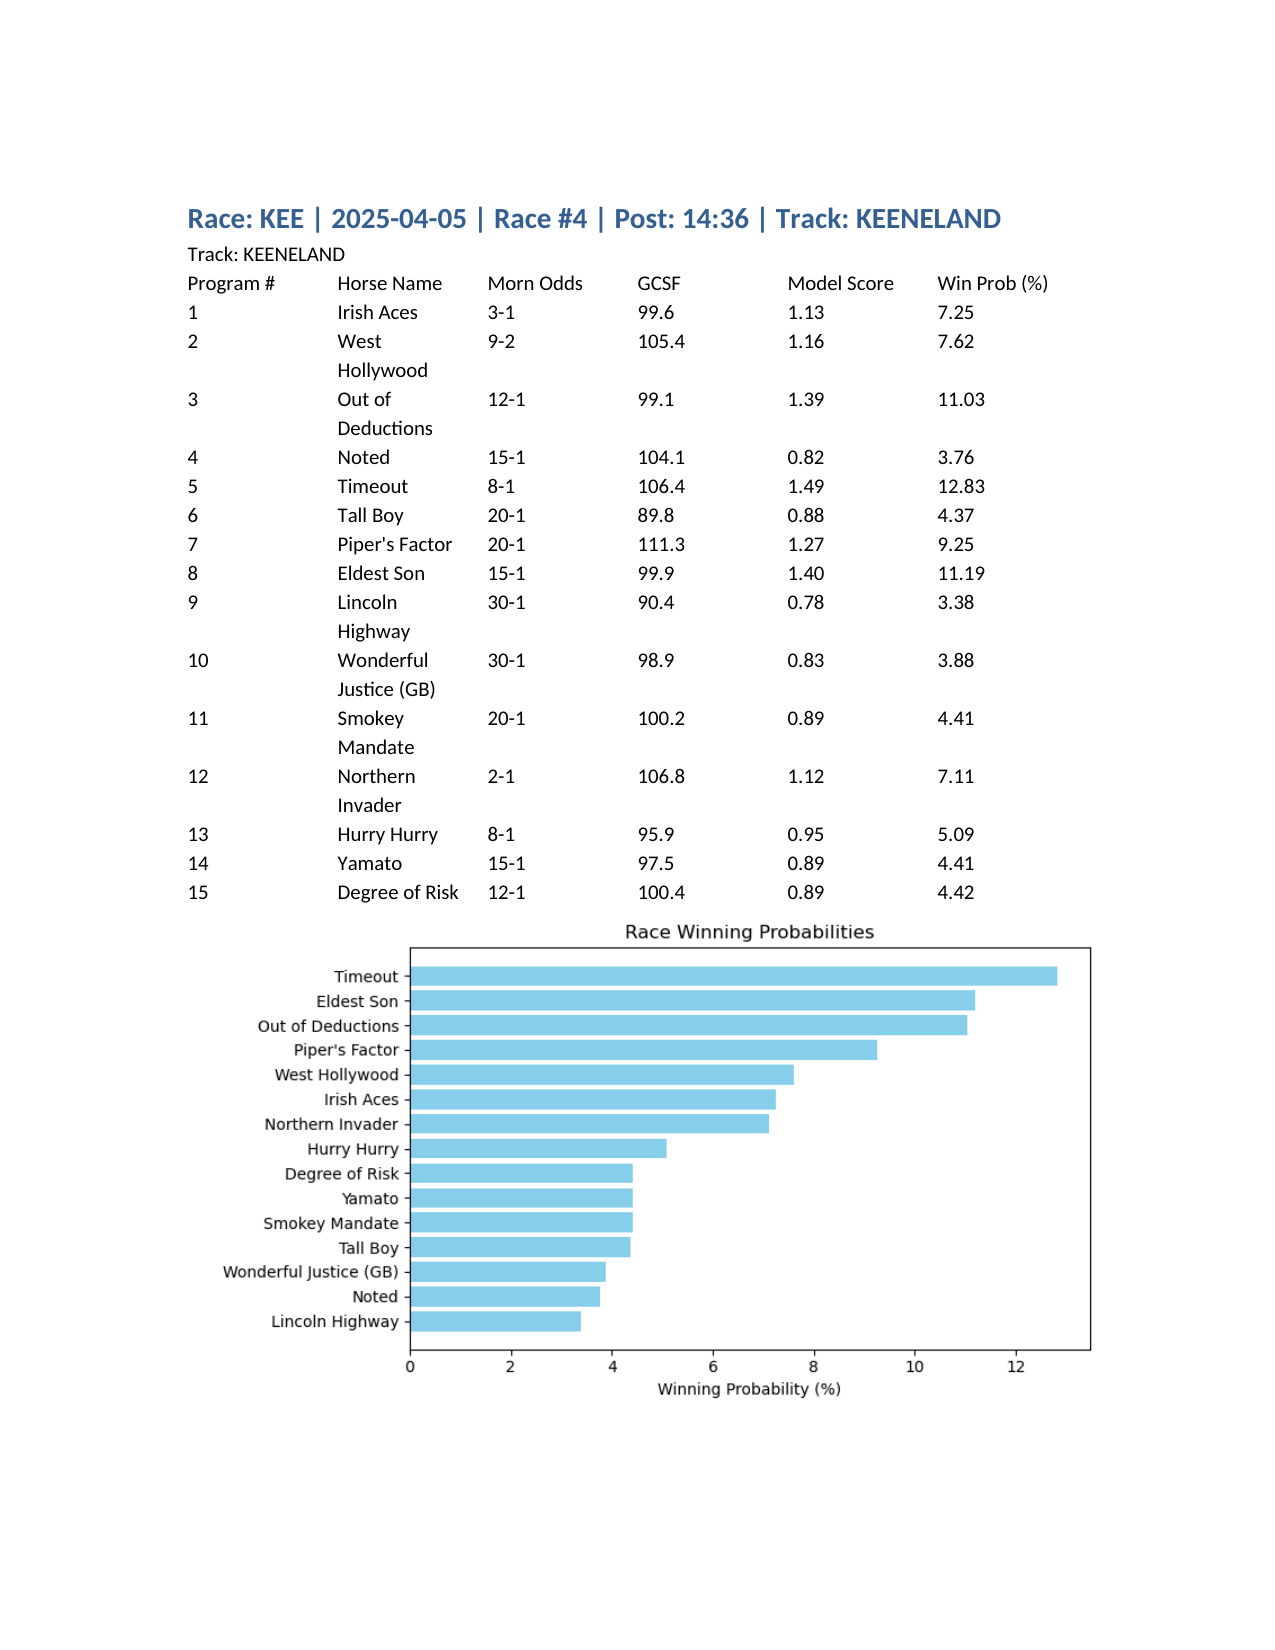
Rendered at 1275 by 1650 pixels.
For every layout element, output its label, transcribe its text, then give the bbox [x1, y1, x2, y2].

table_cell 3 [176, 386, 326, 444]
subtitle Race: KEE | 2025-04-05 | Race #4 | Post: 14:36 | Track: KEENELAND [187, 200, 1087, 236]
table_cell 3-1 [476, 299, 626, 328]
table_cell 0.95 [776, 822, 926, 851]
table_cell 15-1 [476, 444, 626, 473]
table_cell 106.4 [626, 473, 776, 502]
table_cell 12.83 [926, 473, 1076, 502]
table_cell 9-2 [476, 328, 626, 386]
table_cell 1.16 [776, 328, 926, 386]
table_cell 4 [176, 444, 326, 473]
table_cell 99.9 [626, 560, 776, 589]
table_cell 7 [176, 531, 326, 560]
table_cell 5 [176, 473, 326, 502]
table_cell Eldest Son [326, 560, 476, 589]
table_cell 20-1 [476, 705, 626, 763]
table_cell 13 [176, 822, 326, 851]
table_cell 8-1 [476, 473, 626, 502]
table_cell 12-1 [476, 386, 626, 444]
table_header Program # [176, 270, 326, 299]
table_cell 8 [176, 560, 326, 589]
table_cell 1.27 [776, 531, 926, 560]
table_cell 0.82 [776, 444, 926, 473]
table_cell Yamato [326, 851, 476, 879]
table_cell 98.9 [626, 647, 776, 705]
table_cell 5.09 [926, 822, 1076, 851]
table_cell 106.8 [626, 764, 776, 822]
table_cell 99.6 [626, 299, 776, 328]
table_cell Lincoln Highway [326, 589, 476, 647]
table_cell 11 [176, 705, 326, 763]
table_cell 2 [176, 328, 326, 386]
table_cell 12-1 [476, 880, 626, 908]
table_cell 15-1 [476, 560, 626, 589]
table_header GCSF [626, 270, 776, 299]
table_cell 20-1 [476, 531, 626, 560]
table_cell 4.37 [926, 502, 1076, 531]
table_cell 9.25 [926, 531, 1076, 560]
table_cell 0.88 [776, 502, 926, 531]
table_cell 1.40 [776, 560, 926, 589]
table_cell 95.9 [626, 822, 776, 851]
table_cell 30-1 [476, 589, 626, 647]
table_cell 20-1 [476, 502, 626, 531]
table_cell 100.4 [626, 880, 776, 908]
table_cell 0.89 [776, 880, 926, 908]
table_cell 1.39 [776, 386, 926, 444]
table_cell Out of Deductions [326, 386, 476, 444]
table_header Horse Name [326, 270, 476, 299]
table_cell 3.76 [926, 444, 1076, 473]
table_cell 8-1 [476, 822, 626, 851]
table_cell Wonderful Justice (GB) [326, 647, 476, 705]
table_cell 1.13 [776, 299, 926, 328]
table_cell 12 [176, 764, 326, 822]
table_cell 11.19 [926, 560, 1076, 589]
table_cell 4.41 [926, 705, 1076, 763]
table_cell 15-1 [476, 851, 626, 879]
table_cell 3.88 [926, 647, 1076, 705]
table_cell 1 [176, 299, 326, 328]
table_cell 4.41 [926, 851, 1076, 879]
table_cell West Hollywood [326, 328, 476, 386]
table_cell 0.78 [776, 589, 926, 647]
table_cell 7.62 [926, 328, 1076, 386]
table_cell 15 [176, 880, 326, 908]
table_cell 104.1 [626, 444, 776, 473]
table_cell Irish Aces [326, 299, 476, 328]
table_cell 14 [176, 851, 326, 879]
table_cell 4.42 [926, 880, 1076, 908]
table_cell 11.03 [926, 386, 1076, 444]
table_cell 99.1 [626, 386, 776, 444]
table_header Model Score [776, 270, 926, 299]
table_cell 6 [176, 502, 326, 531]
table_cell 105.4 [626, 328, 776, 386]
table_cell 111.3 [626, 531, 776, 560]
table_cell Tall Boy [326, 502, 476, 531]
table_cell Hurry Hurry [326, 822, 476, 851]
table_cell 1.12 [776, 764, 926, 822]
table_cell 30-1 [476, 647, 626, 705]
table_cell Northern Invader [326, 764, 476, 822]
table_cell 1.49 [776, 473, 926, 502]
picture [206, 908, 1107, 1415]
table_cell 2-1 [476, 764, 626, 822]
table_cell 9 [176, 589, 326, 647]
text Track: KEENELAND [187, 241, 1087, 266]
table_cell 10 [176, 647, 326, 705]
table_cell Noted [326, 444, 476, 473]
table_cell 100.2 [626, 705, 776, 763]
table_cell Timeout [326, 473, 476, 502]
table_cell Degree of Risk [326, 880, 476, 908]
table_cell 90.4 [626, 589, 776, 647]
table_cell 97.5 [626, 851, 776, 879]
table_cell 0.89 [776, 705, 926, 763]
table_cell 0.83 [776, 647, 926, 705]
table_header Morn Odds [476, 270, 626, 299]
table_cell 0.89 [776, 851, 926, 879]
table_cell 7.11 [926, 764, 1076, 822]
table_cell Smokey Mandate [326, 705, 476, 763]
table_header Win Prob (%) [926, 270, 1076, 299]
table_cell 89.8 [626, 502, 776, 531]
table_cell Piper's Factor [326, 531, 476, 560]
table_cell 7.25 [926, 299, 1076, 328]
table_cell 3.38 [926, 589, 1076, 647]
